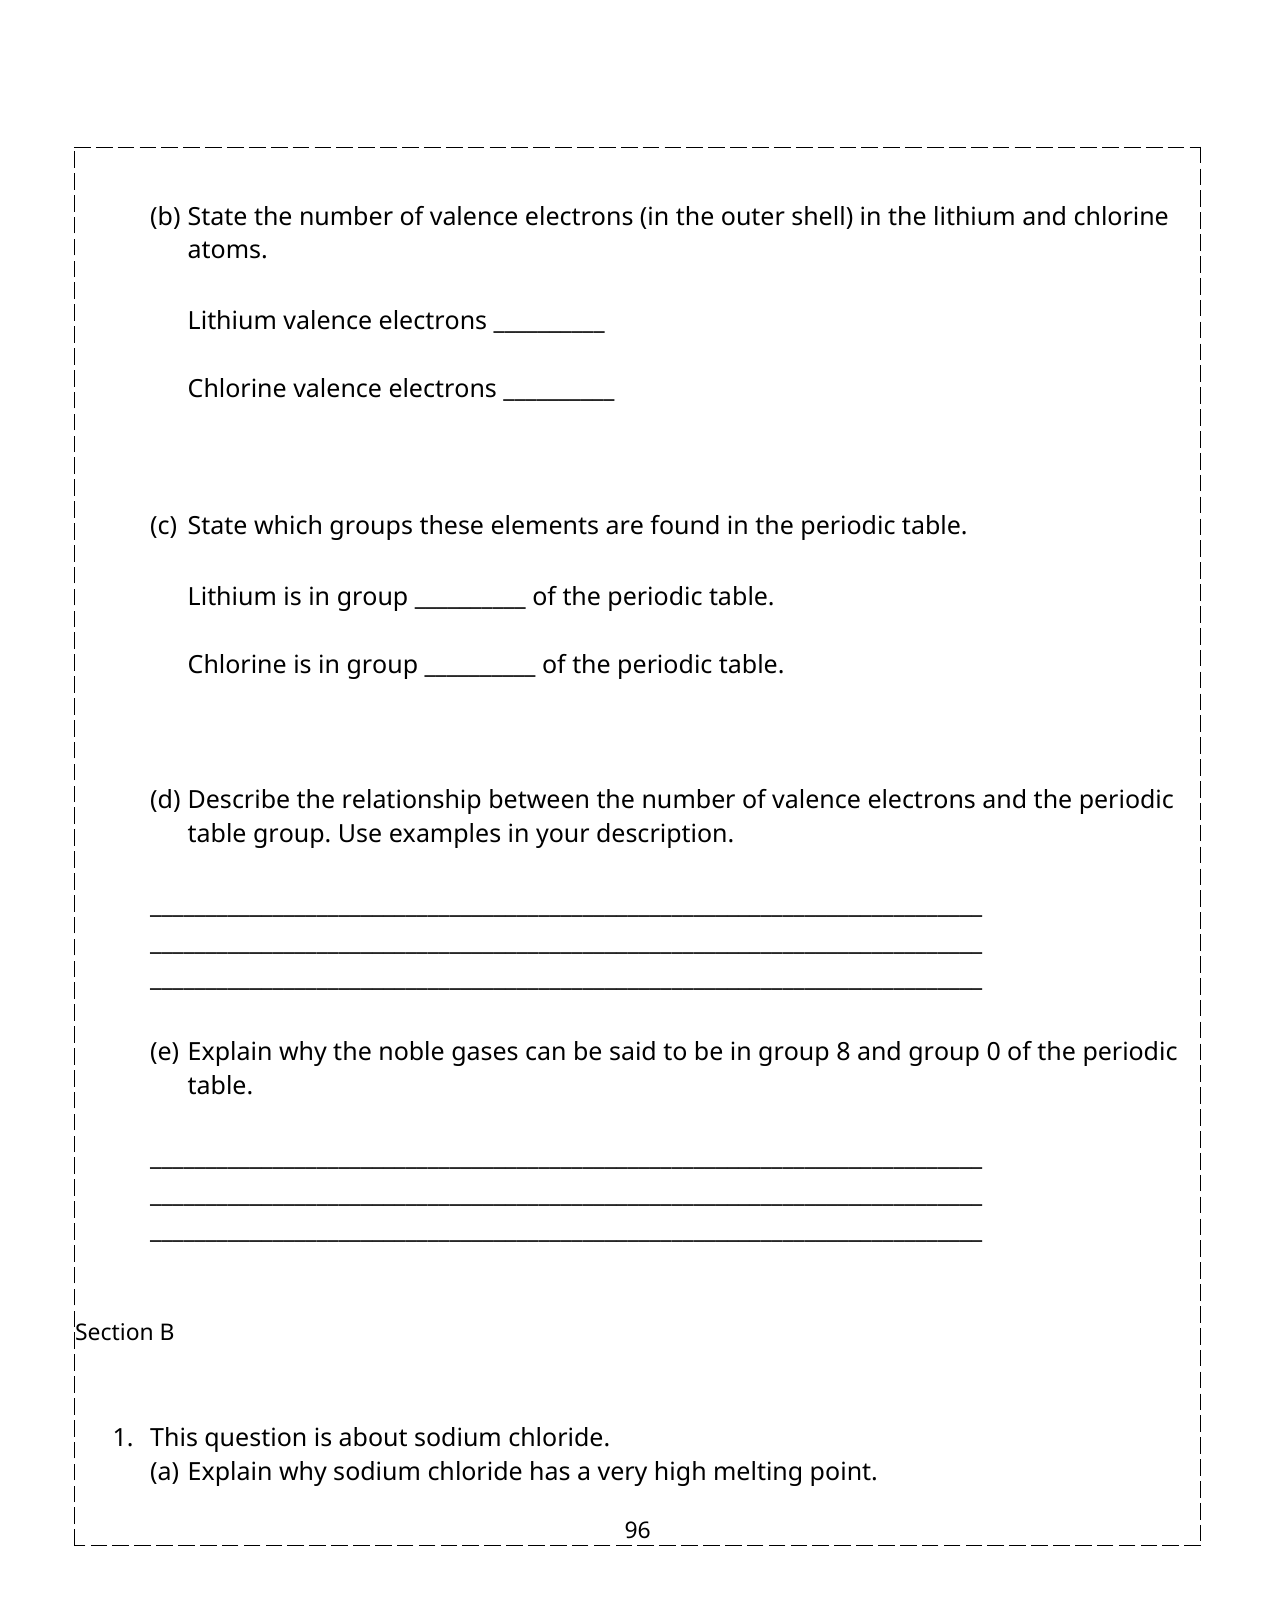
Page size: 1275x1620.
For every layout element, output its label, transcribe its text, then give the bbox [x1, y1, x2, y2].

list State the number of valence electrons (in the outer shell) in the lithium and chlorine atoms. [150, 198, 1200, 266]
list ___________________________________________________________________________ [150, 886, 1200, 921]
list ___________________________________________________________________________ [150, 1138, 1200, 1172]
list ___________________________________________________________________________ [150, 1175, 1200, 1209]
list State which groups these elements are found in the periodic table. [150, 507, 1200, 541]
list This question is about sodium chloride. [112, 1420, 1200, 1454]
list Explain why the noble gases can be said to be in group 8 and group 0 of the periodic table. [150, 1033, 1200, 1102]
list Describe the relationship between the number of valence electrons and the periodic table group. Use examples in your description. [150, 782, 1200, 850]
text Section B [75, 1316, 1200, 1347]
list Lithium is in group __________ of the periodic table. [187, 578, 1200, 612]
list Lithium valence electrons __________ [187, 303, 1200, 337]
list Chlorine is in group __________ of the periodic table. [187, 646, 1200, 680]
list Chlorine valence electrons __________ [187, 371, 1200, 405]
list ___________________________________________________________________________ [150, 1212, 1200, 1246]
list Explain why sodium chloride has a very high melting point. [150, 1454, 1200, 1488]
list ___________________________________________________________________________ [150, 923, 1200, 957]
list ___________________________________________________________________________ [150, 960, 1200, 994]
